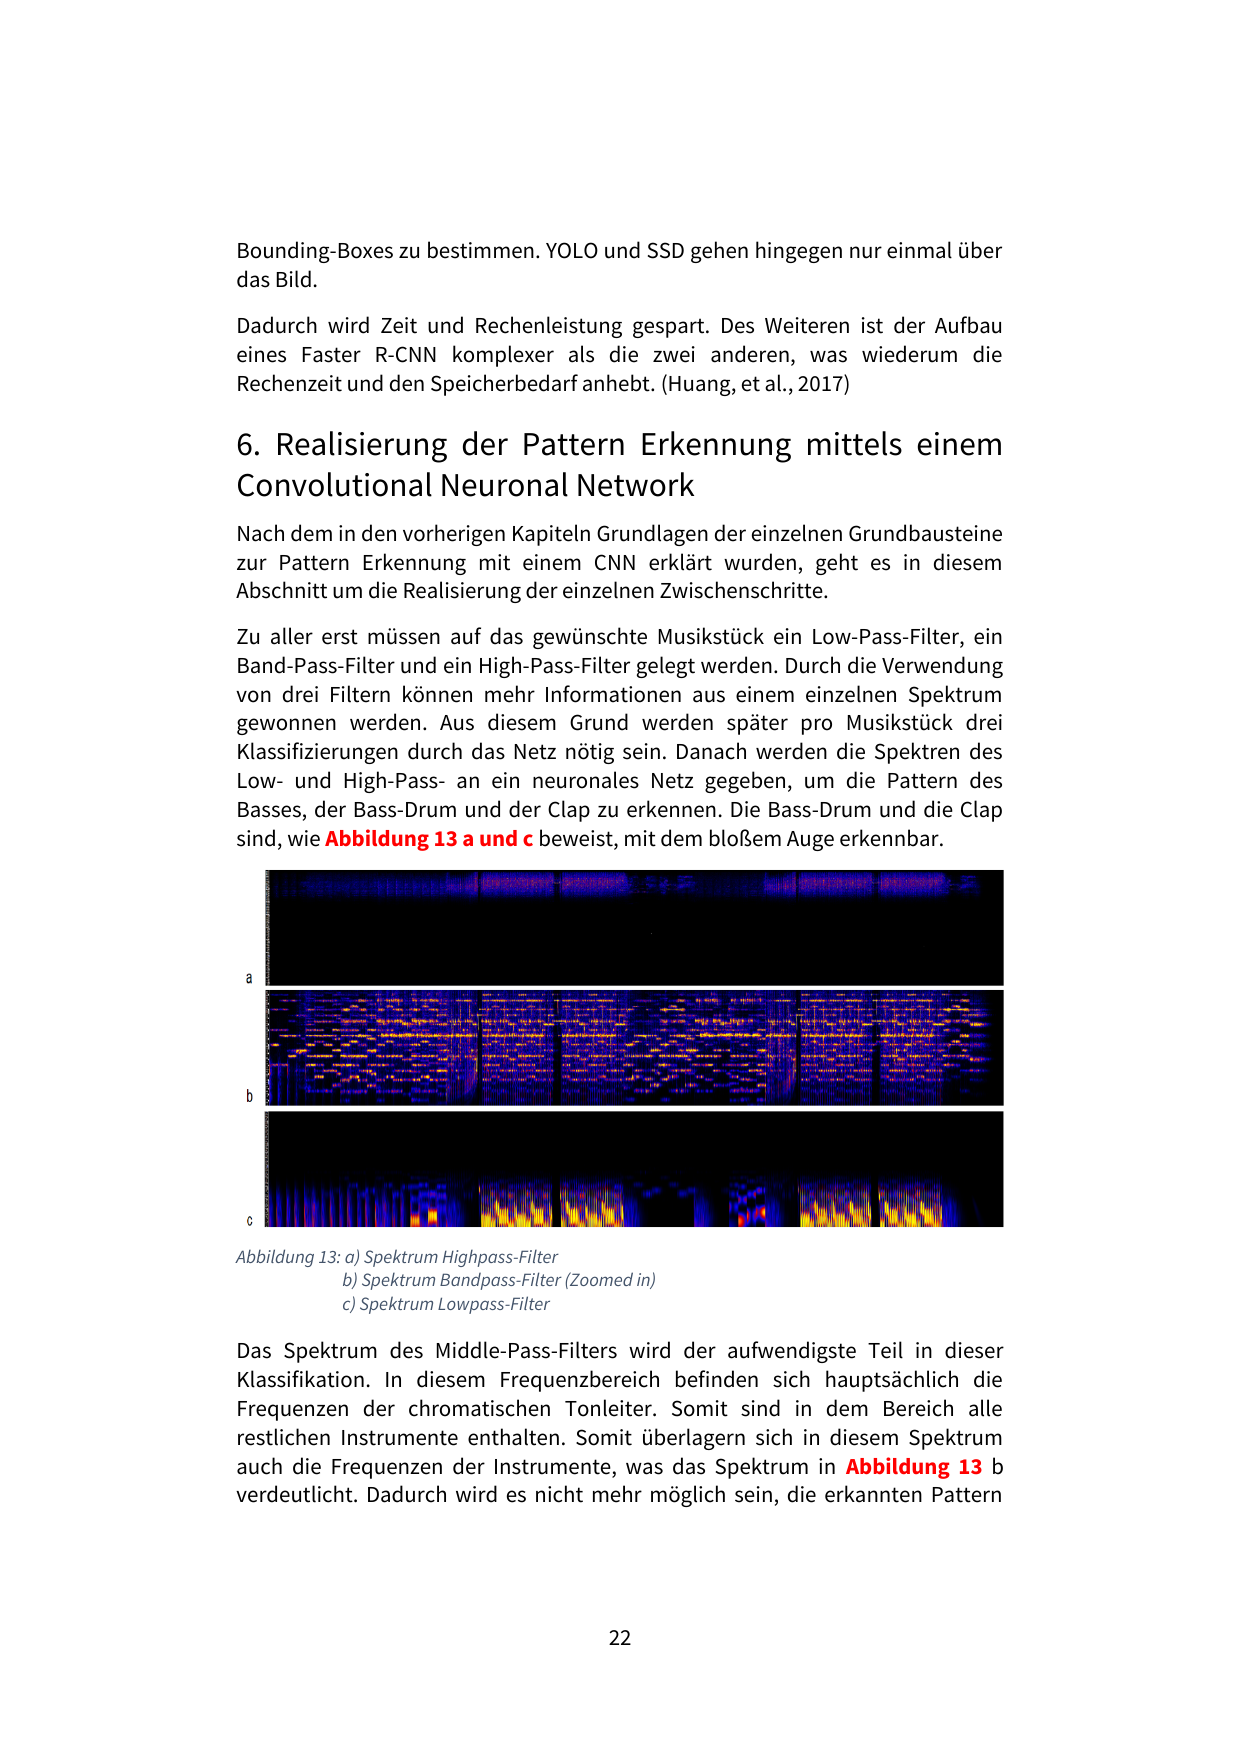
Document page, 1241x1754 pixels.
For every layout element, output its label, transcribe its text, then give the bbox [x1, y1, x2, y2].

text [236, 1336, 1004, 1509]
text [236, 236, 1004, 294]
subtitle 6. Realisierung der Pattern Erkennung mittels einem Convolutional Neuronal Network [236, 422, 1004, 506]
text Zu aller erst müssen auf das gewünschte Musikstück ein Low-Pass-Filter, ein Band-Pass-Filter und ein High-Pass-Filter gelegt werden. Durch die Verwendung von drei Filtern können mehr Informationen aus einem einzelnen Spektrum gewonnen werden. Aus diesem Grund werden später pro Musikstück drei Klassifizierungen durch das Netz nötig sein. Danach werden die Spektren des Low- und High-Pass- an ein neuronales Netz gegeben, um die Pattern des Basses, der Bass-Drum und der Clap zu erkennen. Die Bass-Drum und die Clap sind, wie Abbildung 13 a und c beweist, mit dem bloßem Auge erkennbar. [236, 622, 1004, 852]
picture [236, 869, 1004, 1228]
text Dadurch wird Zeit und Rechenleistung gespart. Des Weiteren ist der Aufbau eines Faster R-CNN komplexer als die zwei anderen, was wiederum die Rechenzeit und den Speicherbedarf anhebt. [236, 311, 1004, 397]
text Abbildung 13: a) Spektrum Highpass-Filter b) Spektrum Bandpass-Filter (Zoomed in) c) Spektrum Lowpass-Filter [236, 1244, 1004, 1315]
text Nach dem in den vorherigen Kapiteln Grundlagen der einzelnen Grundbausteine zur Pattern Erkennung mit einem CNN erklärt wurden, geht es in diesem Abschnitt um die Realisierung der einzelnen Zwischenschritte. [236, 518, 1004, 605]
